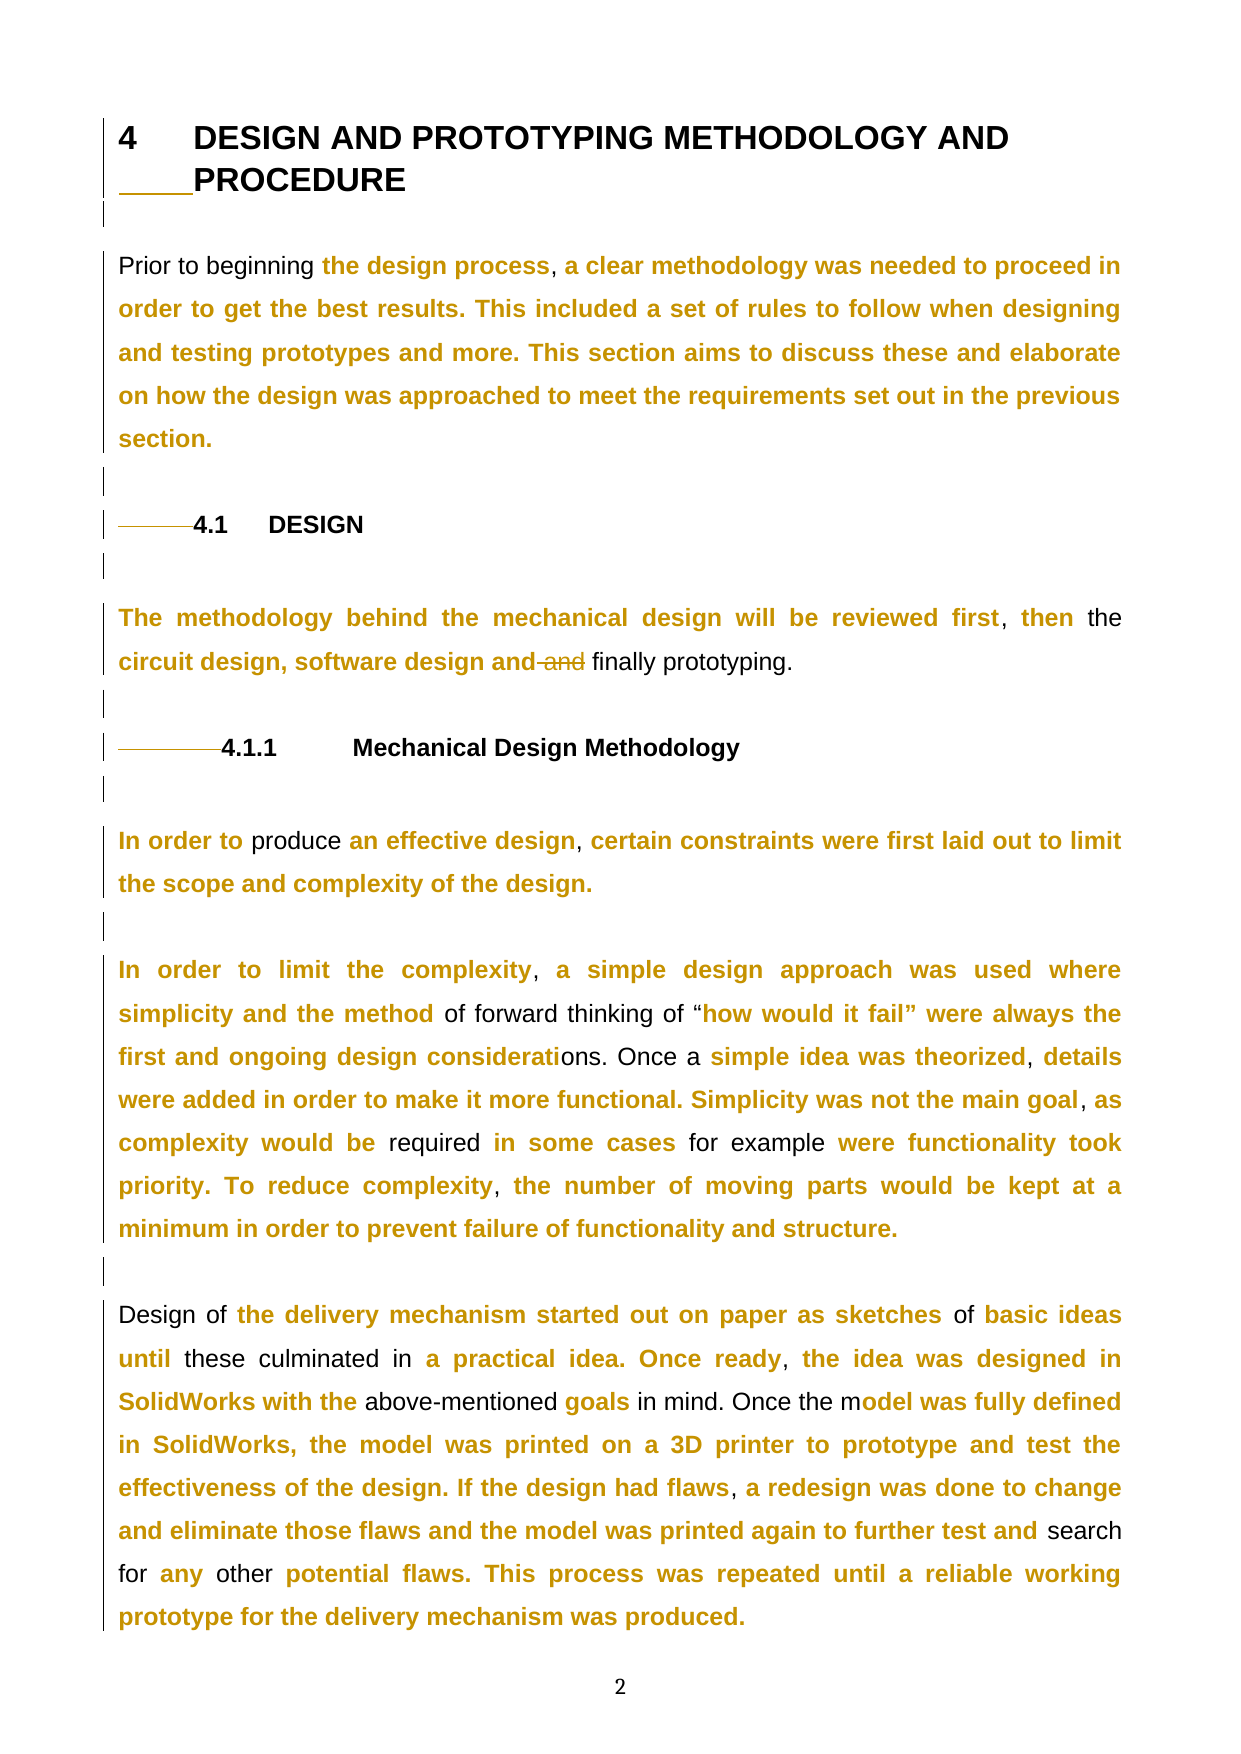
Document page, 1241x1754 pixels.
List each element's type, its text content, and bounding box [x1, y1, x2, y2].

text The methodology behind the mechanical design will be reviewed first, then the circuit design, software design and finally prototyping. [118, 603, 1122, 675]
text In order to limit the complexity, a simple design approach was used where simplicity and the method of forward thinking of “how would it fail” were always the first and ongoing design considerations. Once a simple idea was theorized, details were added in order to make it more functional. Simplicity was not the main goal, as complexity would be required in some cases for example were functionality took priority. To reduce complexity, the number of moving parts would be kept at a minimum in order to prevent failure of functionality and structure. [118, 955, 1122, 1243]
text Prior to beginning the design process, a clear methodology was needed to proceed in order to get the best results. This included a set of rules to follow when designing and testing prototypes and more. This section aims to discuss these and elaborate on how the design was approached to meet the requirements set out in the previous section. [118, 251, 1122, 452]
subtitle 4 DESIGN AND PROTOTYPING METHODOLOGY AND PROCEDURE [118, 118, 1122, 198]
subtitle 4.1.1 Mechanical Design Methodology [118, 733, 1122, 761]
subtitle 4.1 DESIGN [118, 510, 1122, 539]
text In order to produce an effective design, certain constraints were first laid out to limit the scope and complexity of the design. [118, 826, 1122, 898]
text Design of the delivery mechanism started out on paper as sketches of basic ideas until these culminated in a practical idea. Once ready, the idea was designed in SolidWorks with the above-mentioned goals in mind. Once the model was fully defined in SolidWorks, the model was printed on a 3D printer to prototype and test the effectiveness of the design. If the design had flaws, a redesign was done to change and eliminate those flaws and the model was printed again to further test and search for any other potential flaws. This process was repeated until a reliable working prototype for the delivery mechanism was produced. [118, 1300, 1122, 1631]
